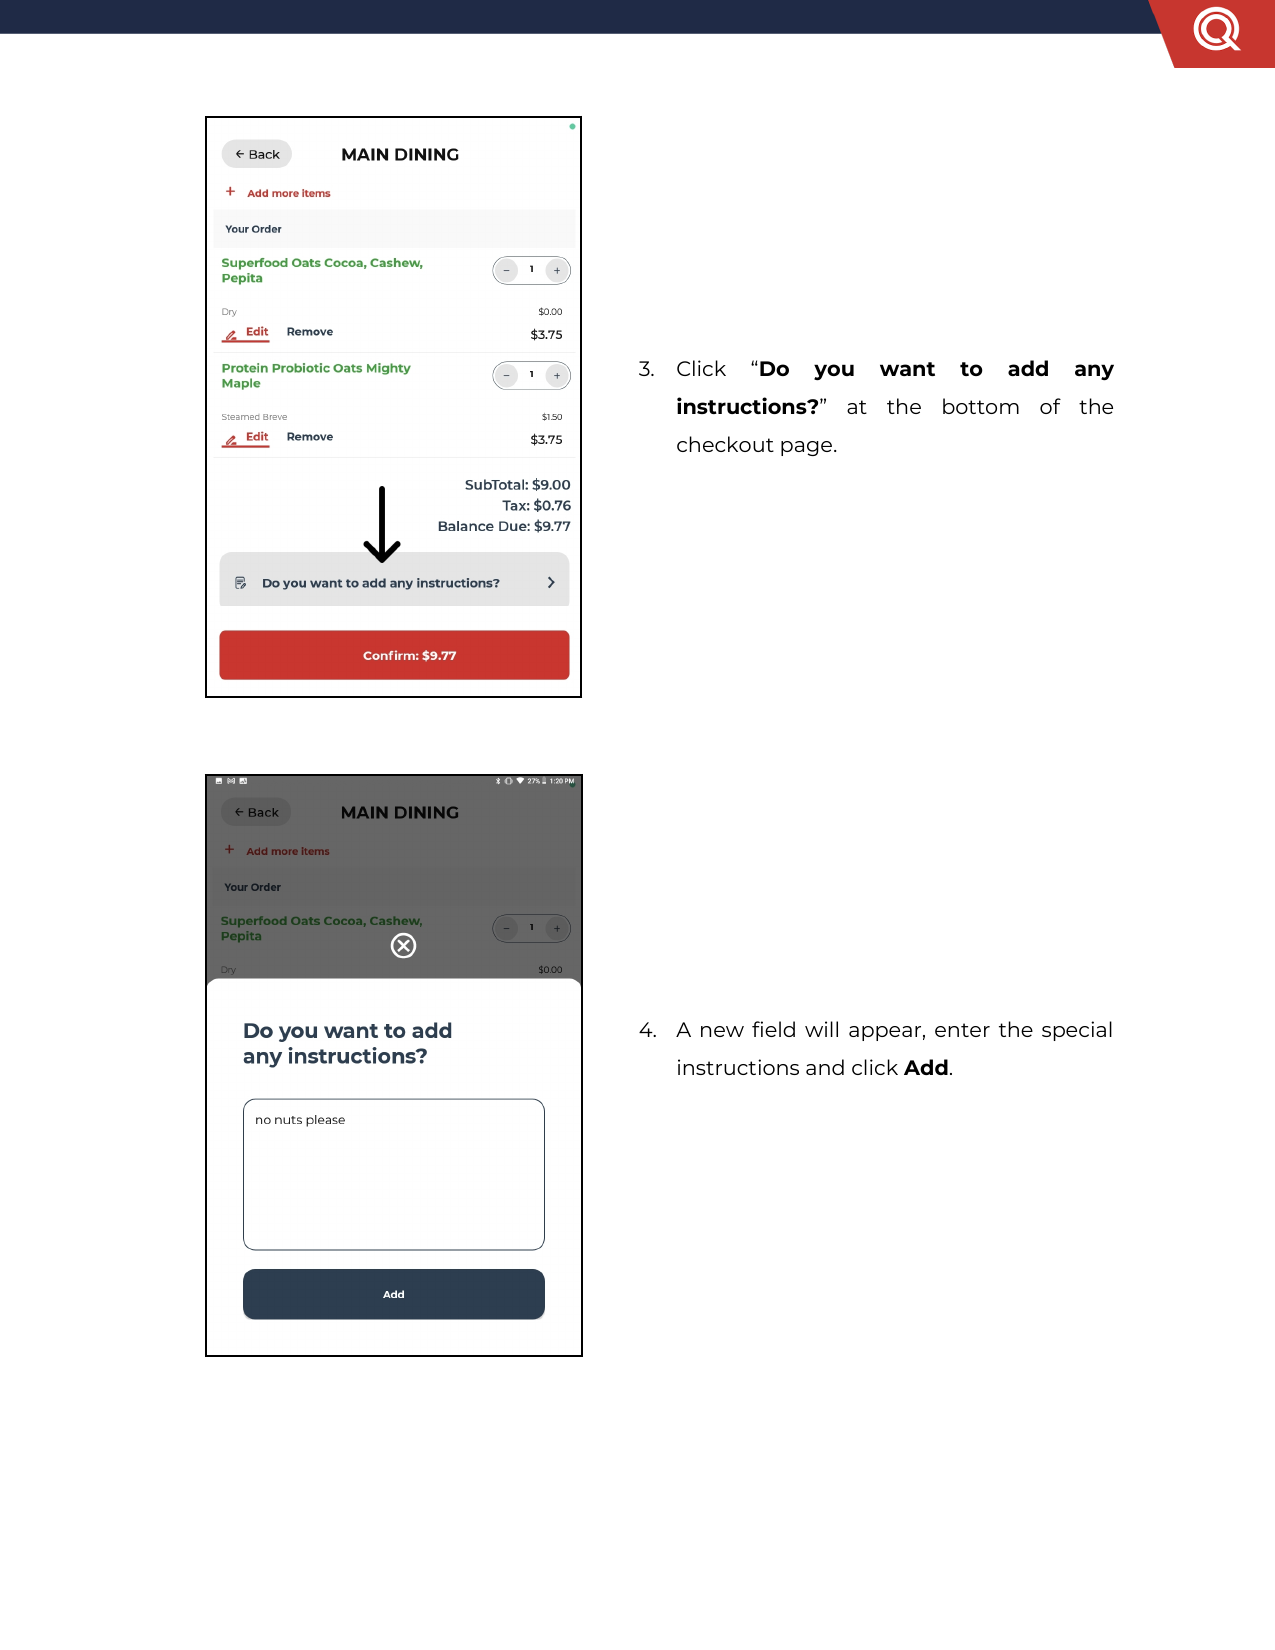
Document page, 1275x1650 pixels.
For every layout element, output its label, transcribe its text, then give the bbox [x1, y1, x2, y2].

picture [0, 0, 1275, 68]
picture [207, 776, 581, 1355]
picture [207, 118, 580, 696]
table_header [150, 105, 637, 722]
table_header [150, 764, 637, 1381]
table_header A new field will appear, enter the special instructions and click Add. [638, 764, 1125, 1381]
table_header Click “Do you want to add any instructions?” at the bottom of the checkout page. [638, 105, 1125, 722]
